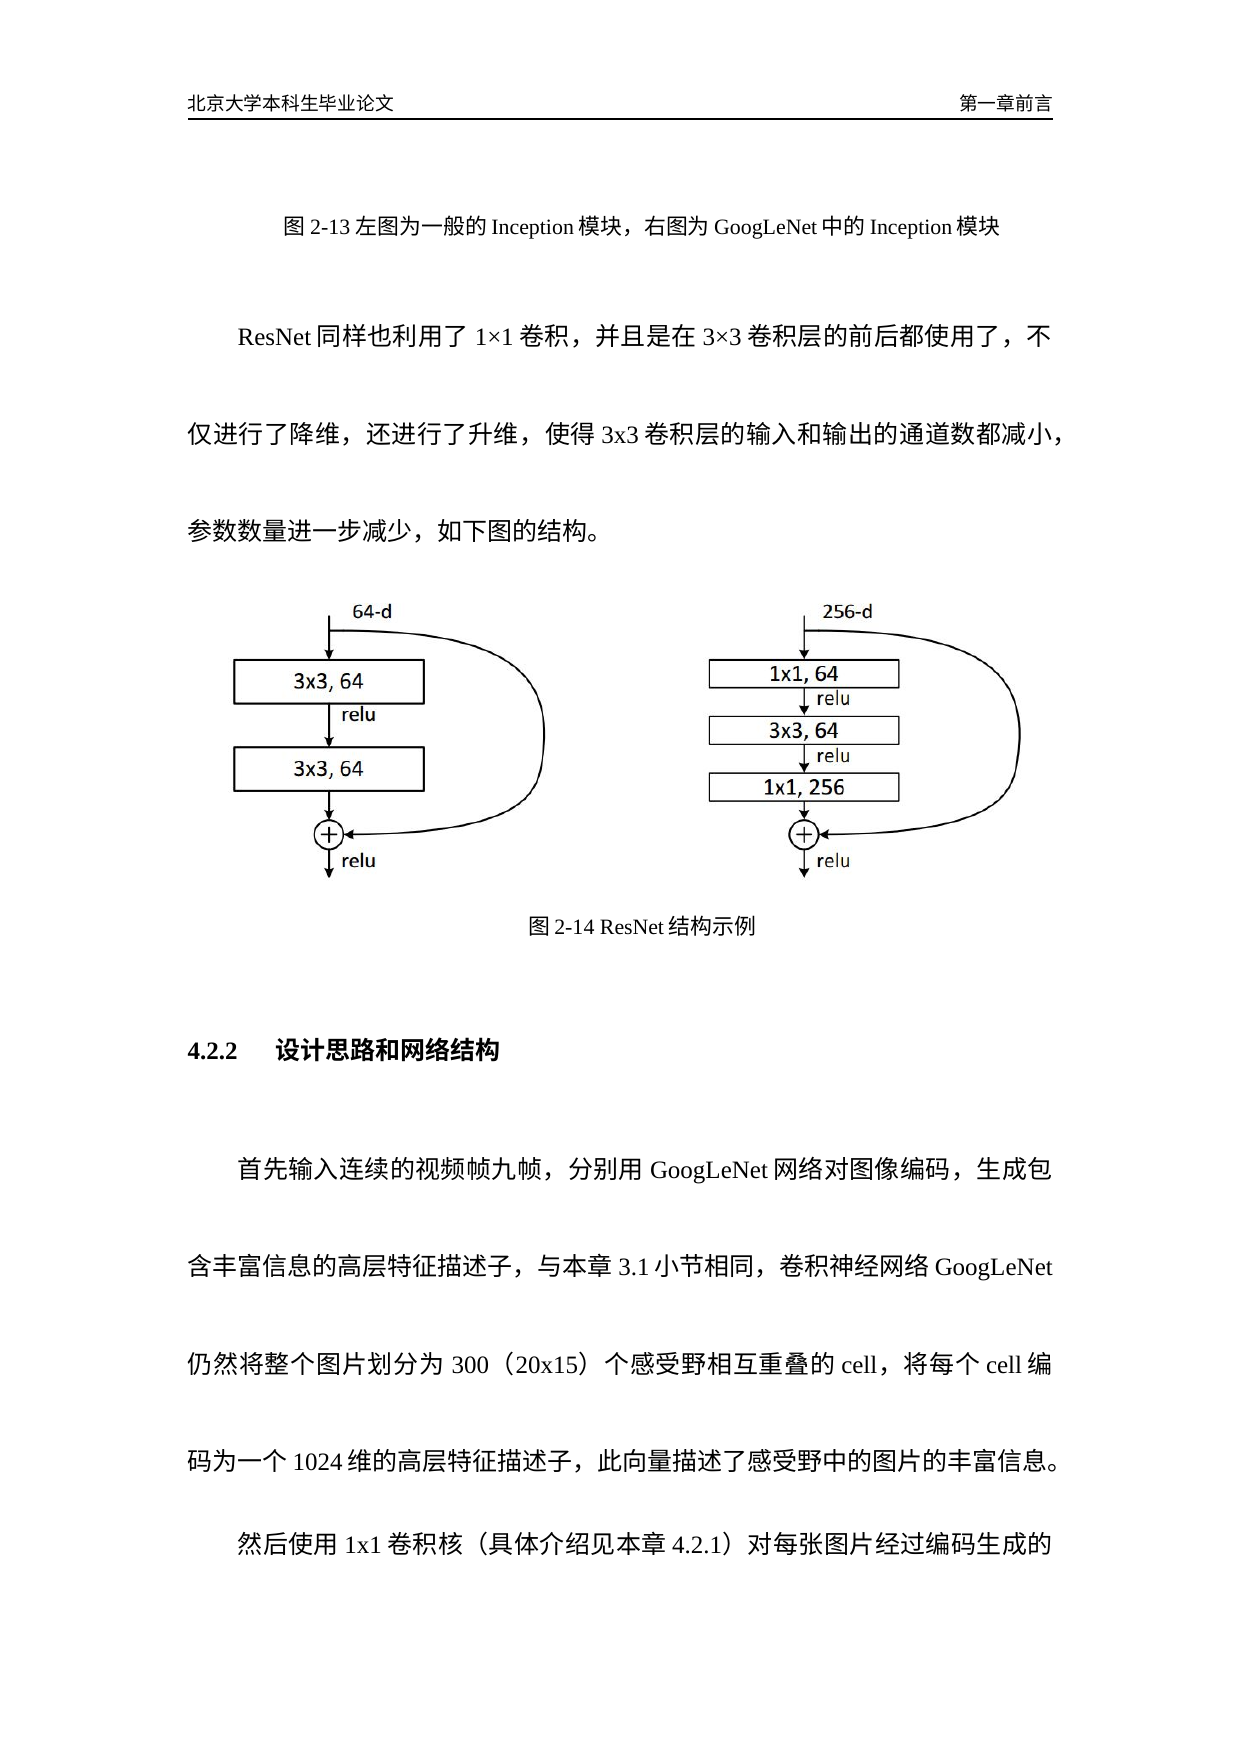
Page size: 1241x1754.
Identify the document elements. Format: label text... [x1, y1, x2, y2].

text ResNet同样也利用了1×1卷积，并且是在3×3卷积层的前后都使用了，不仅进行了降维，还进行了升维，使得3x3卷积层的输入和输出的通道数都减小，参数数量进一步减少，如下图的结构。 [187, 302, 1053, 562]
list 设计思路和网络结构 [187, 1016, 1053, 1081]
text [187, 1511, 1053, 1576]
text 图2-14 ResNet结构示例 [187, 908, 1053, 941]
text 首先输入连续的视频帧九帧，分别用GoogLeNet网络对图像编码，生成包含丰富信息的高层特征描述子，与本章3.1小节相同，卷积神经网络GoogLeNet仍然将整个图片划分为 300（20x15）个感受野相互重叠的cell，将每个cell编码为一个1024维的高层特征描述子，此向量描述了感受野中的图片的丰富信息。 [187, 1135, 1053, 1492]
text 图2-13 左图为一般的Inception模块，右图为GoogLeNet中的Inception模块 [187, 209, 1053, 241]
picture [187, 589, 1038, 889]
